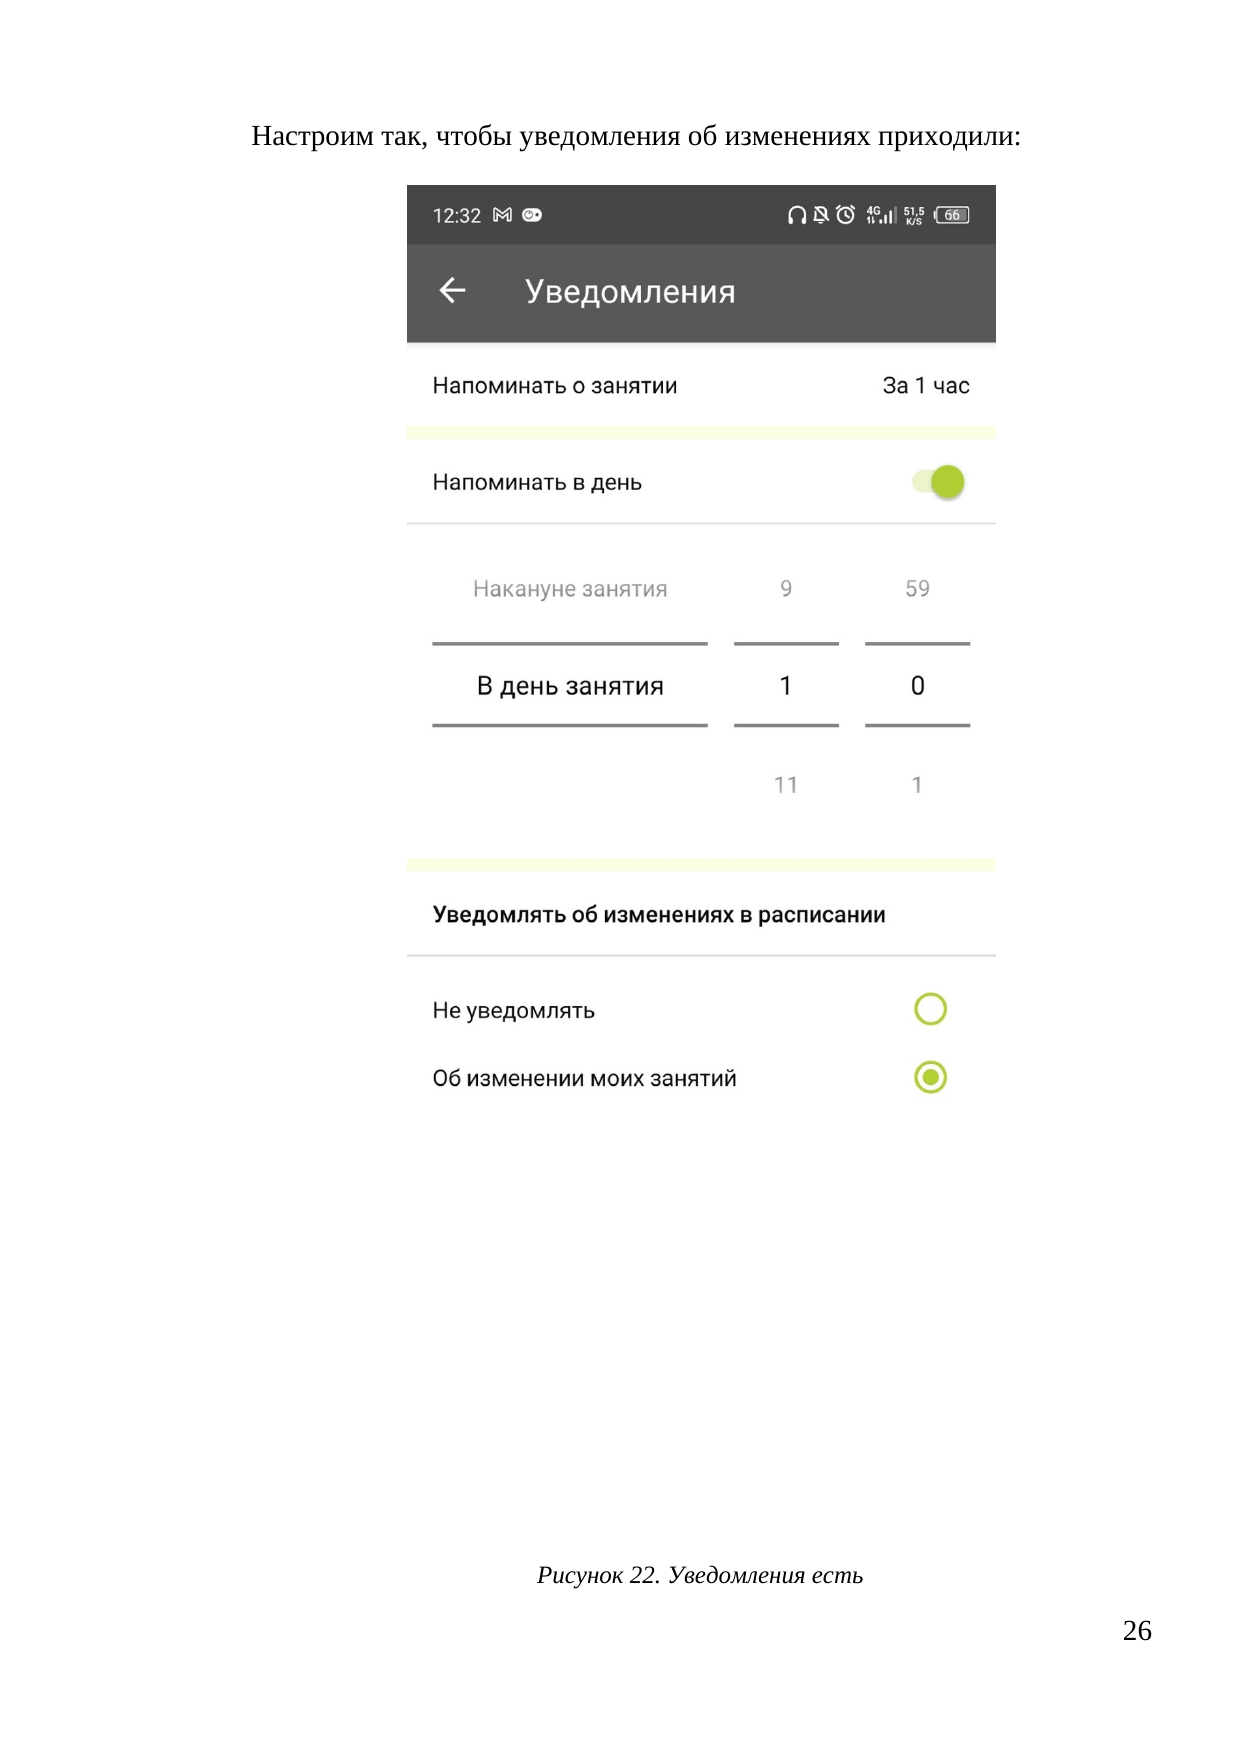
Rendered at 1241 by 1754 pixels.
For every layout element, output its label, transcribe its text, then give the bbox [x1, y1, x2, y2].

text Рисунок 22. Уведомления есть [251, 1560, 1152, 1589]
text Настроим так, чтобы уведомления об изменениях приходили: [177, 118, 1152, 152]
picture [407, 185, 996, 1527]
